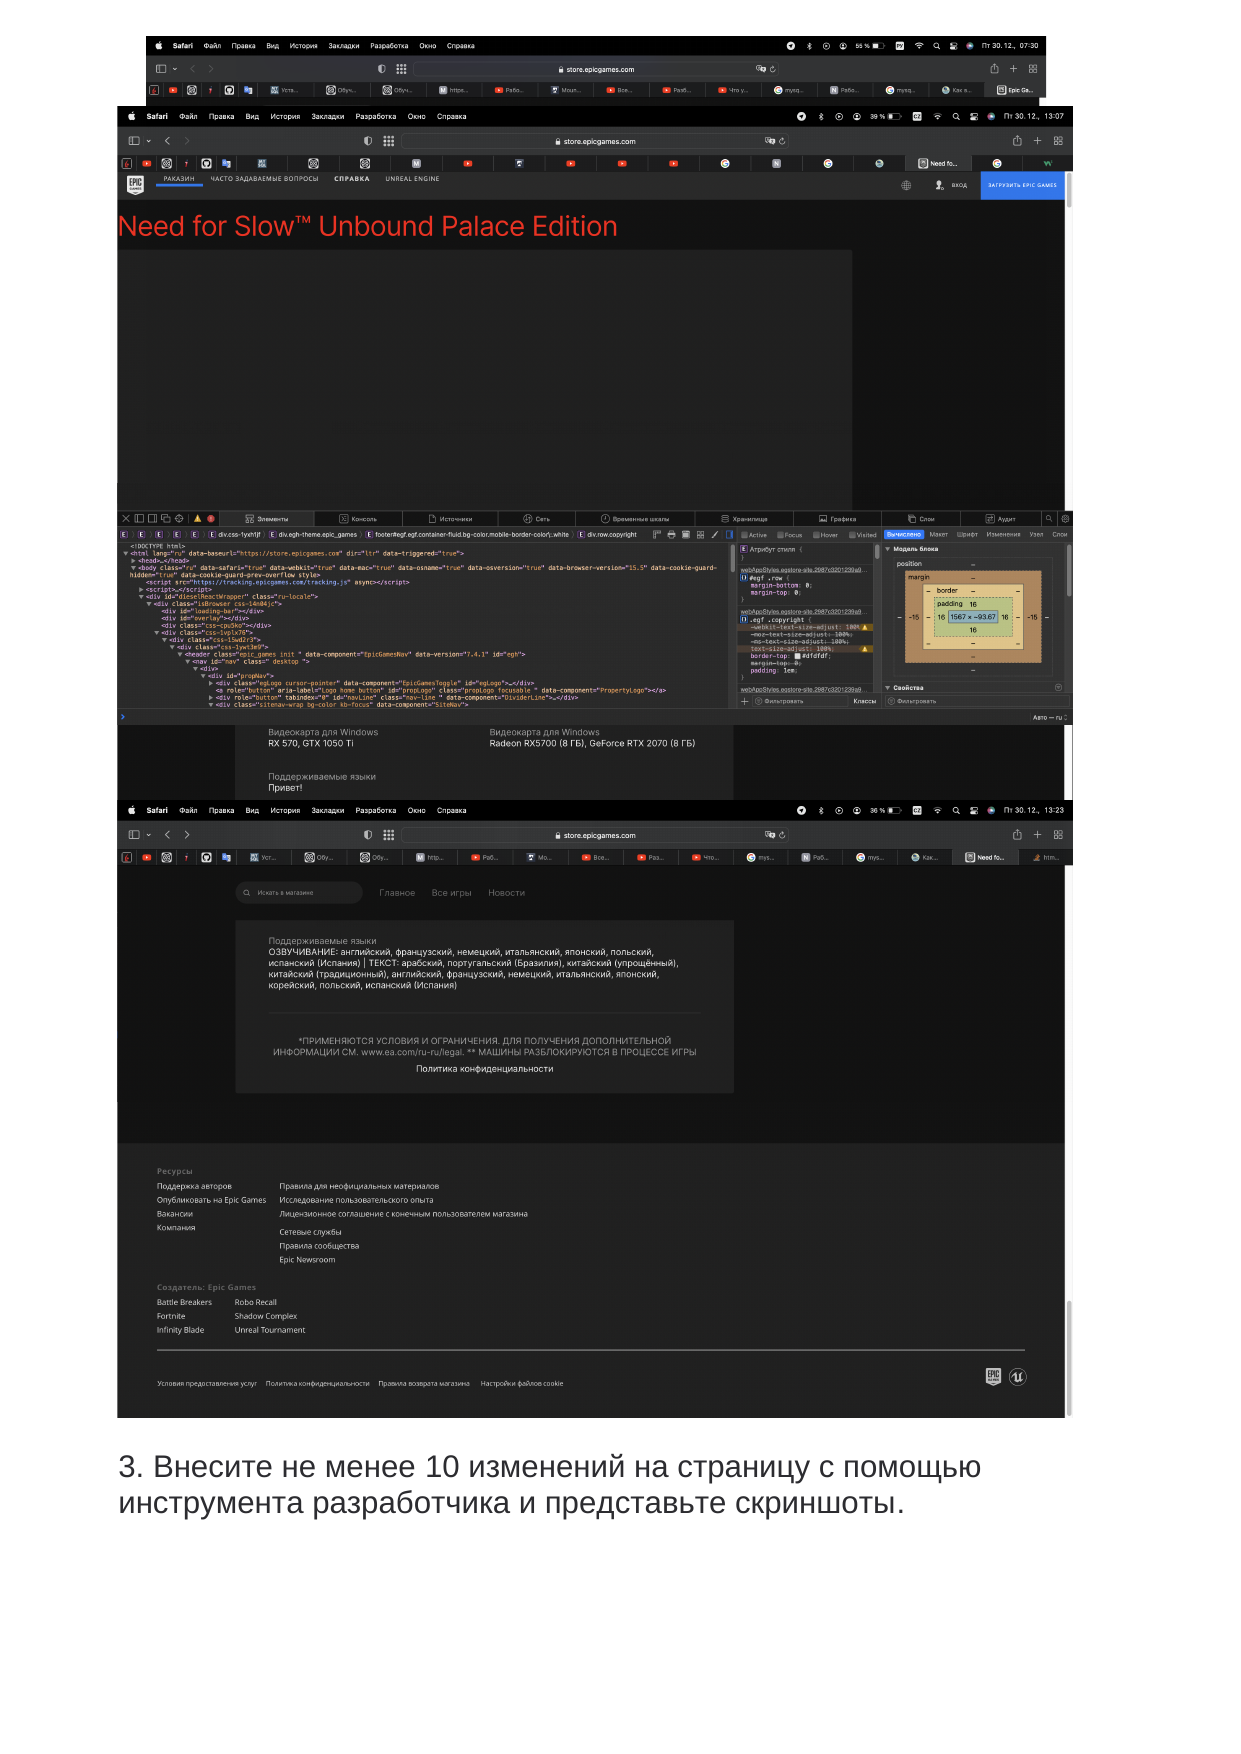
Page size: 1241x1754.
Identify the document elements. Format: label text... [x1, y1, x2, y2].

picture [117, 36, 1073, 1418]
